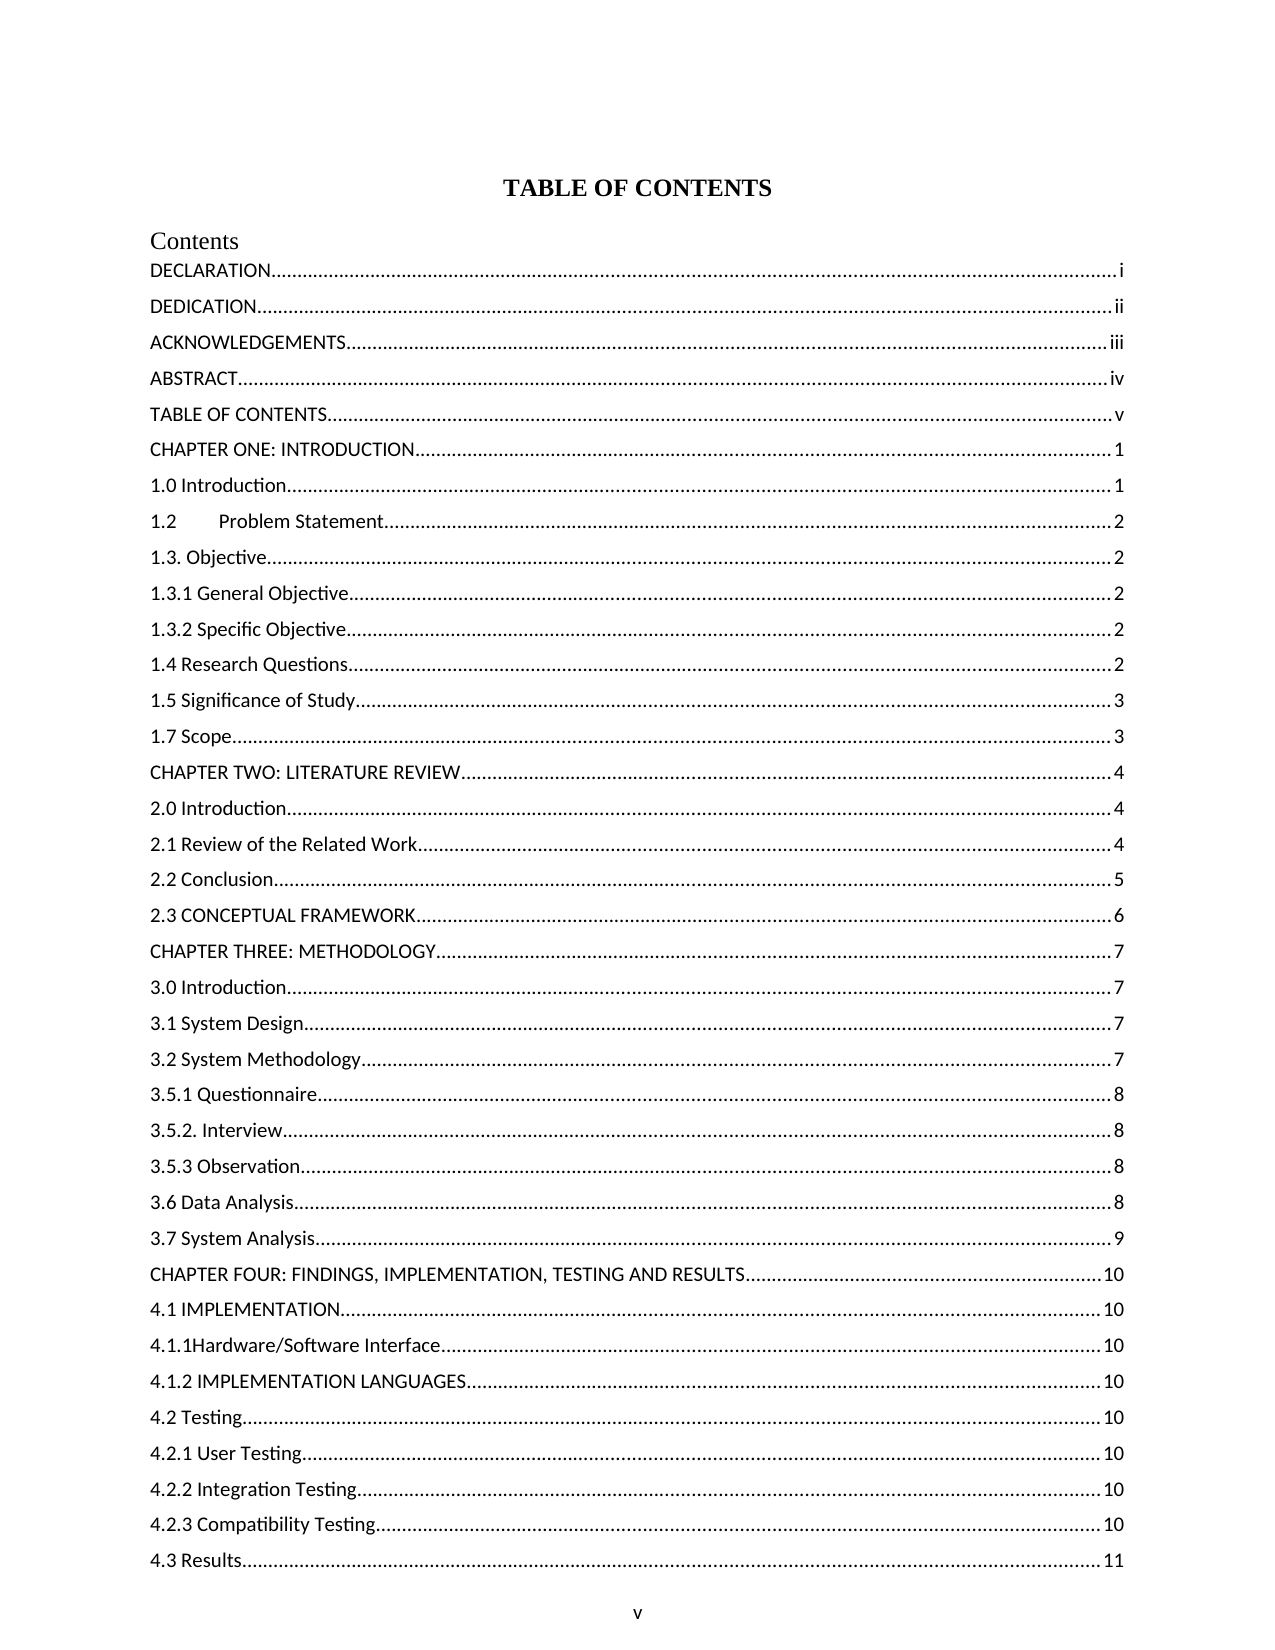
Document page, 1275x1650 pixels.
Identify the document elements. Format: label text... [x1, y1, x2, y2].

subtitle TABLE OF CONTENTS [150, 173, 1125, 201]
